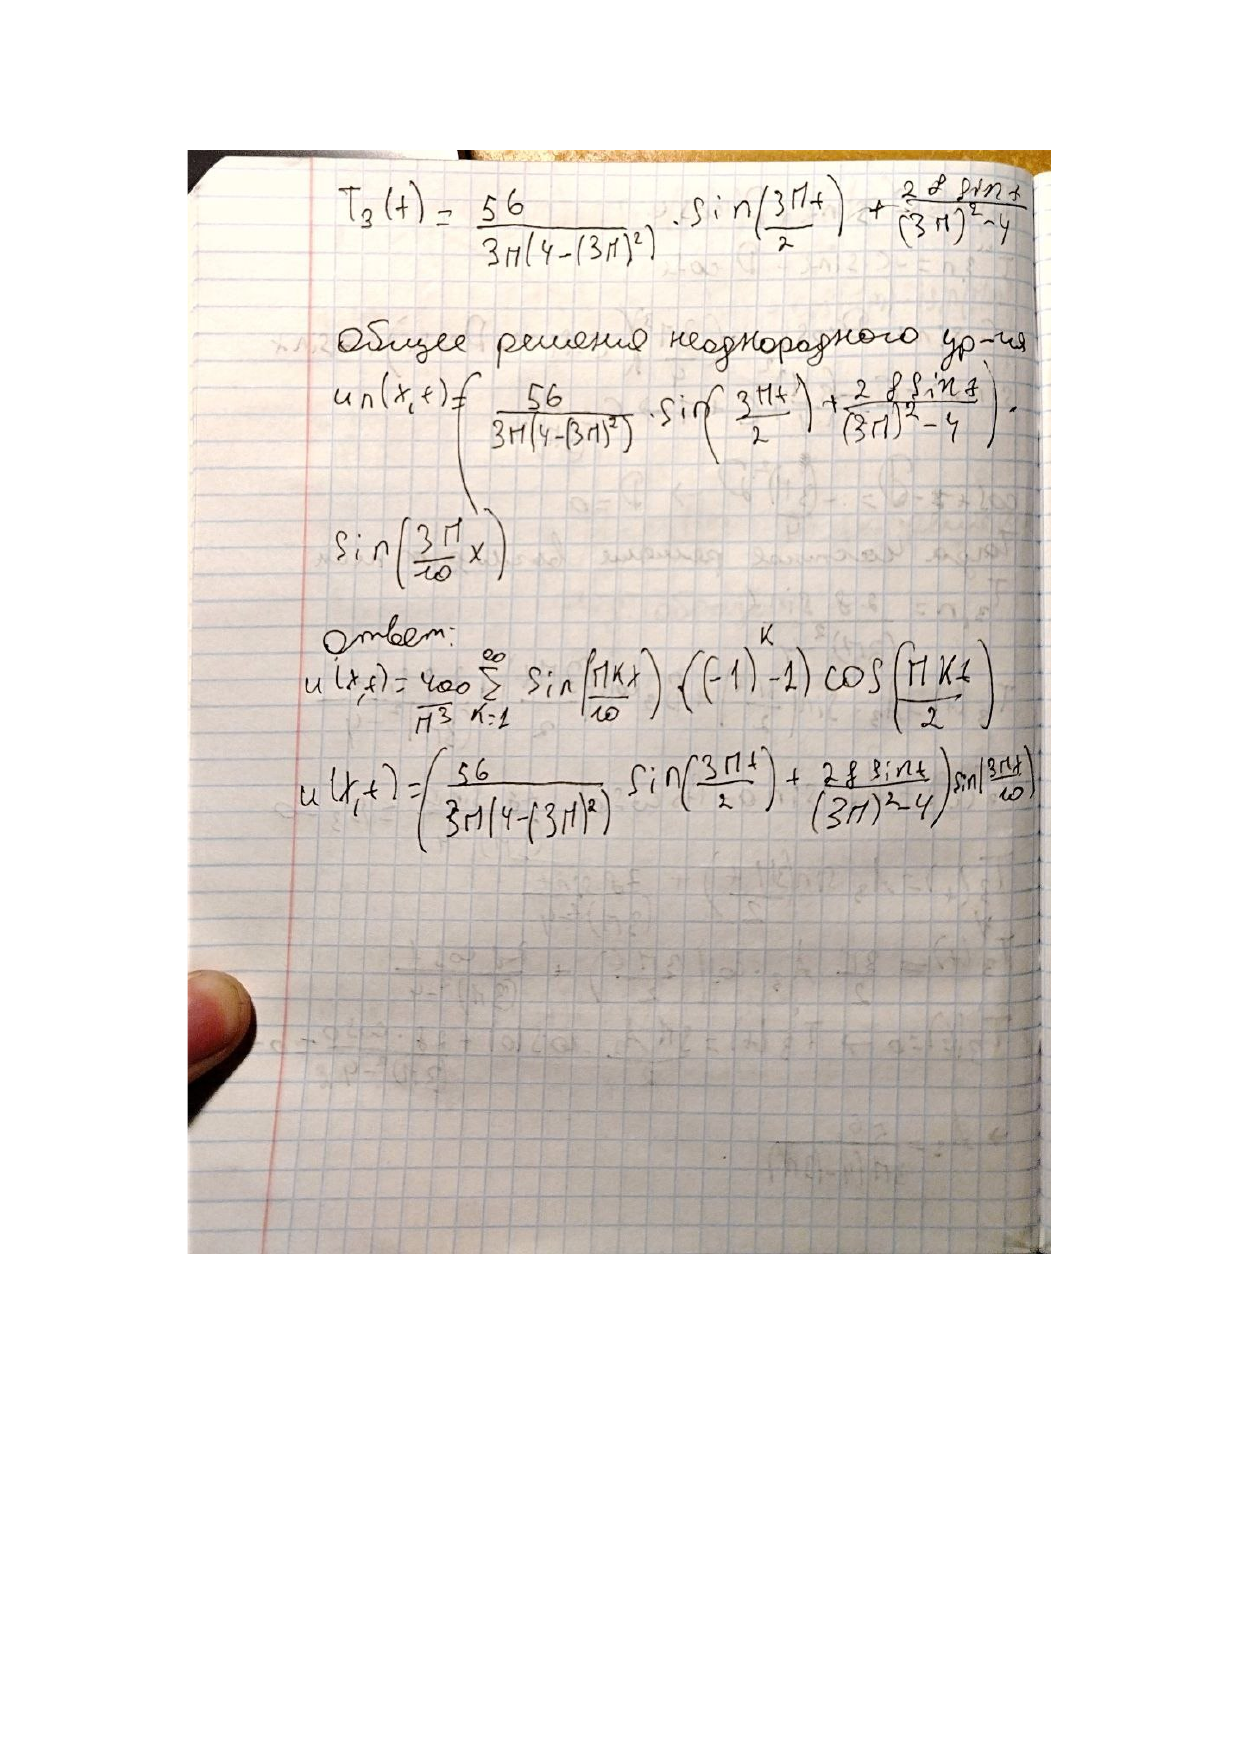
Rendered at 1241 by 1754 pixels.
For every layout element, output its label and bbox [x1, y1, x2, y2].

picture [187, 150, 1051, 1254]
